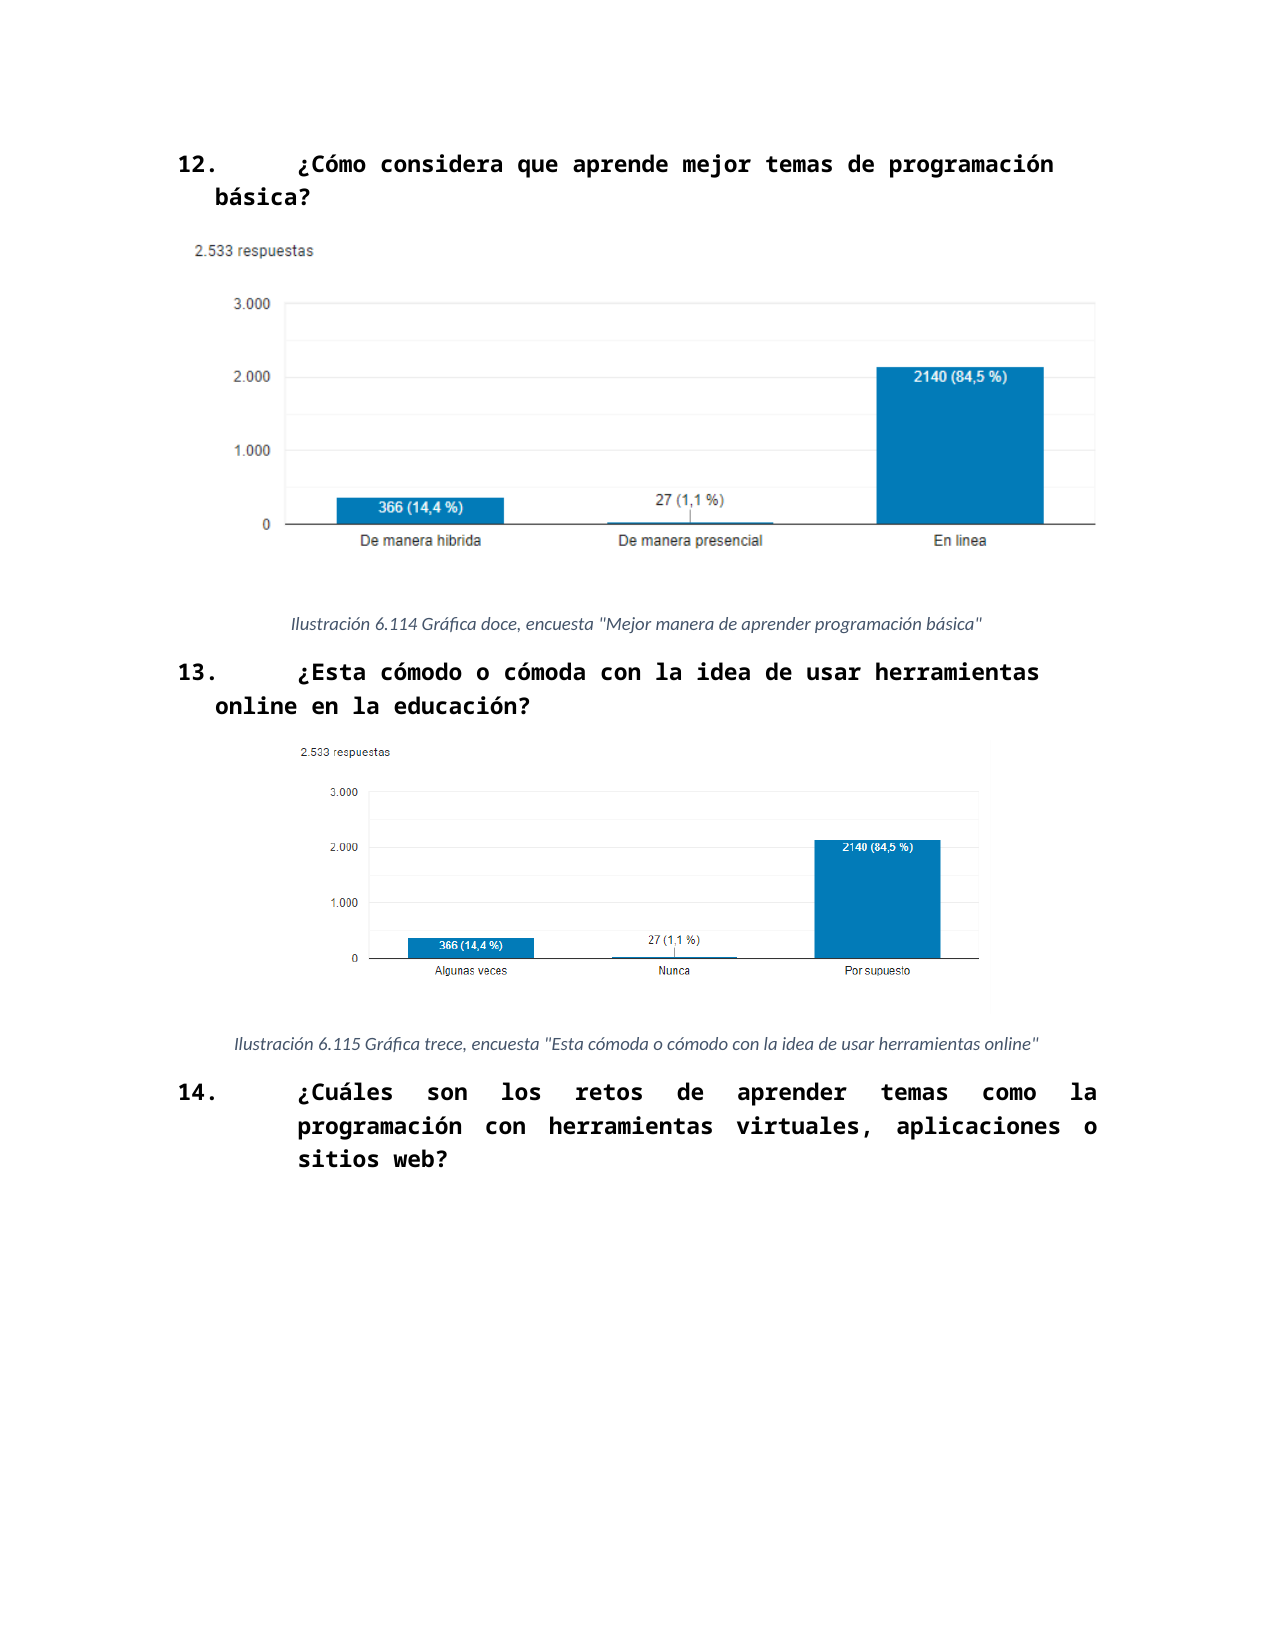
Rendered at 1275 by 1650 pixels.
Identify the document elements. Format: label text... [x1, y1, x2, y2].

list ¿Cuáles son los retos de aprender temas como la programación con herramientas virtuales, aplicaciones o sitios web? [177, 1076, 1098, 1174]
picture [177, 231, 1098, 594]
list ¿Esta cómodo o cómoda con la idea de usar herramientas online en la educación? [177, 656, 1098, 721]
list ¿Cómo considera que aprende mejor temas de programación básica? [177, 148, 1098, 213]
picture [285, 740, 990, 1014]
